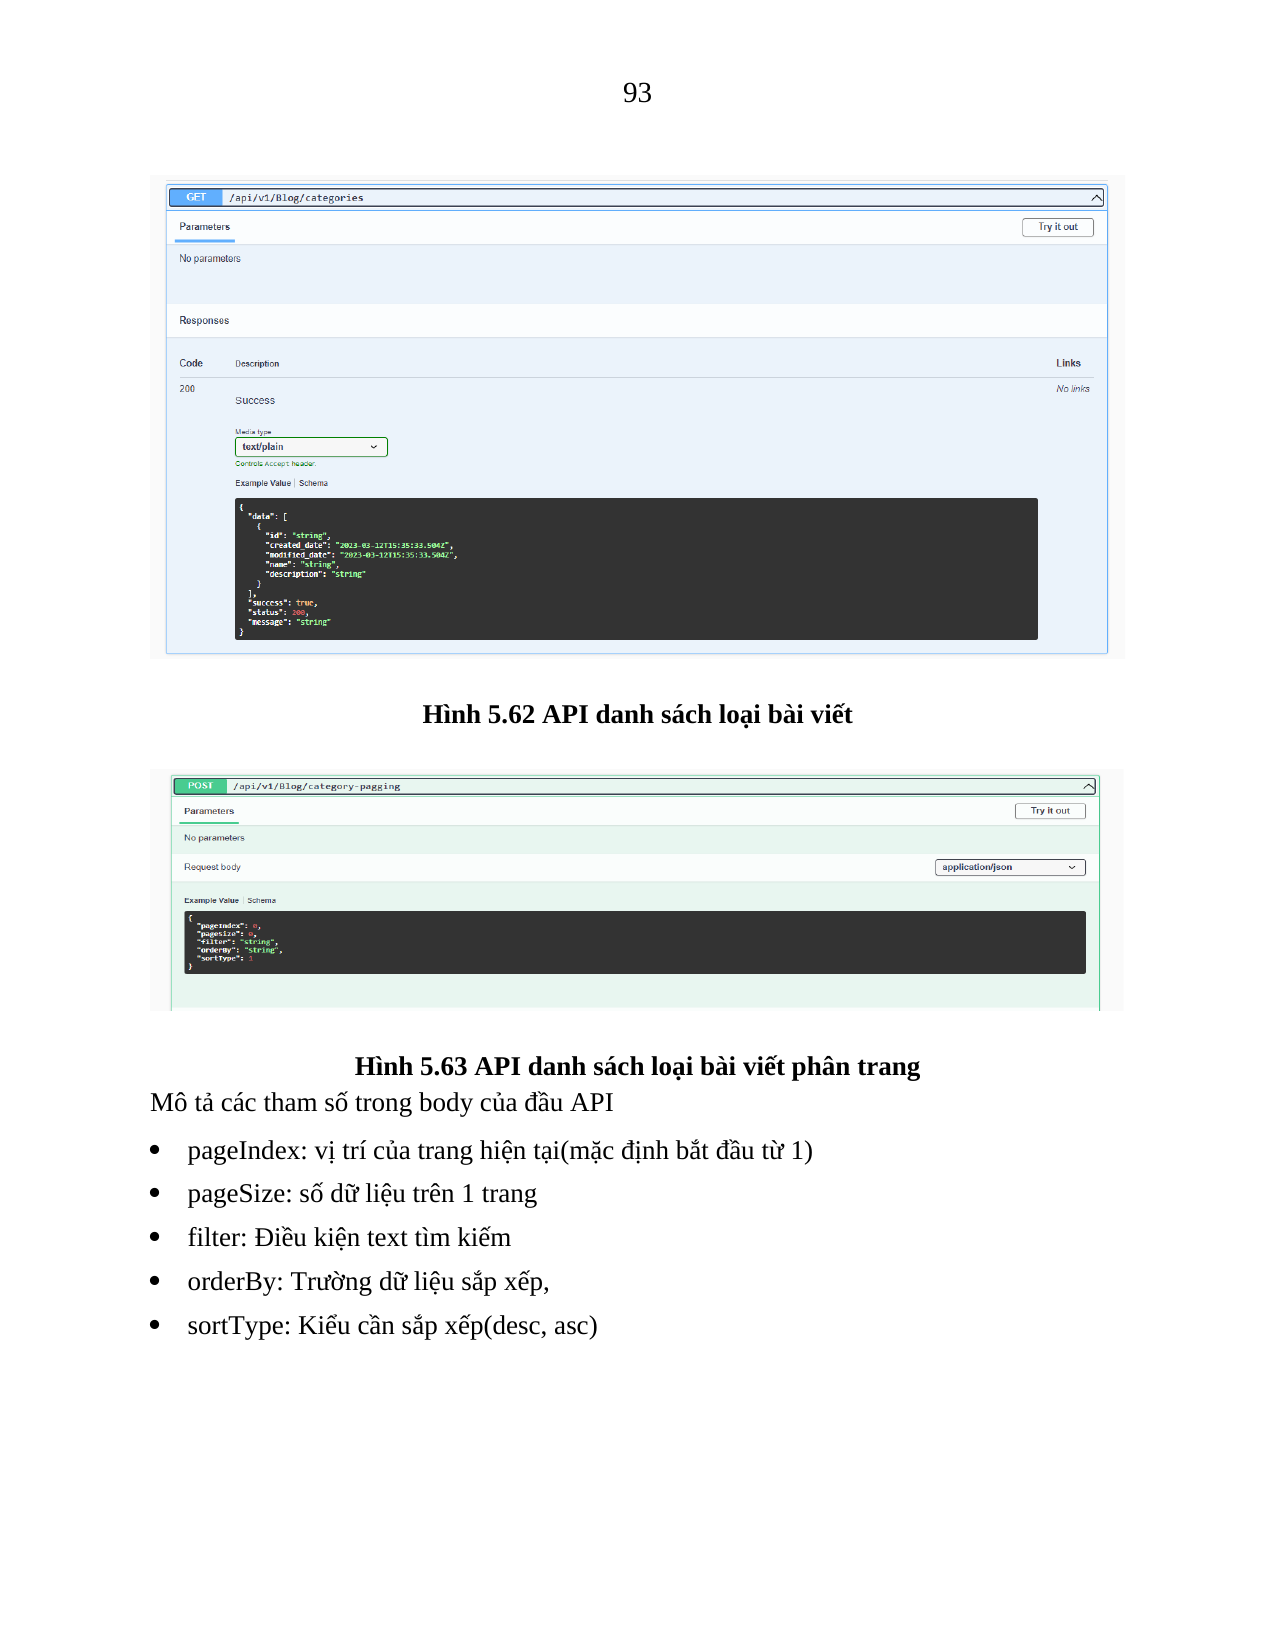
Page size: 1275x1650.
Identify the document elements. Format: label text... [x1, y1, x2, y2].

list orderBy: Trường dữ liệu sắp xếp, [150, 1265, 1125, 1296]
list filter: Điều kiện text tìm kiếm [150, 1221, 1125, 1253]
text Hình 5.63 API danh sách loại bài viết phân trang [150, 1050, 1125, 1081]
list pageIndex: vị trí của trang hiện tại(mặc định bắt đầu từ 1) [150, 1134, 1125, 1165]
text Hình 5.62 API danh sách loại bài viết [150, 698, 1125, 729]
picture [150, 175, 1125, 659]
picture [150, 769, 1124, 1011]
list pageSize: số dữ liệu trên 1 trang [150, 1178, 1125, 1209]
list sortType: Kiểu cần sắp xếp(desc, asc) [150, 1309, 1125, 1340]
text Mô tả các tham số trong body của đầu API [150, 1086, 1125, 1117]
